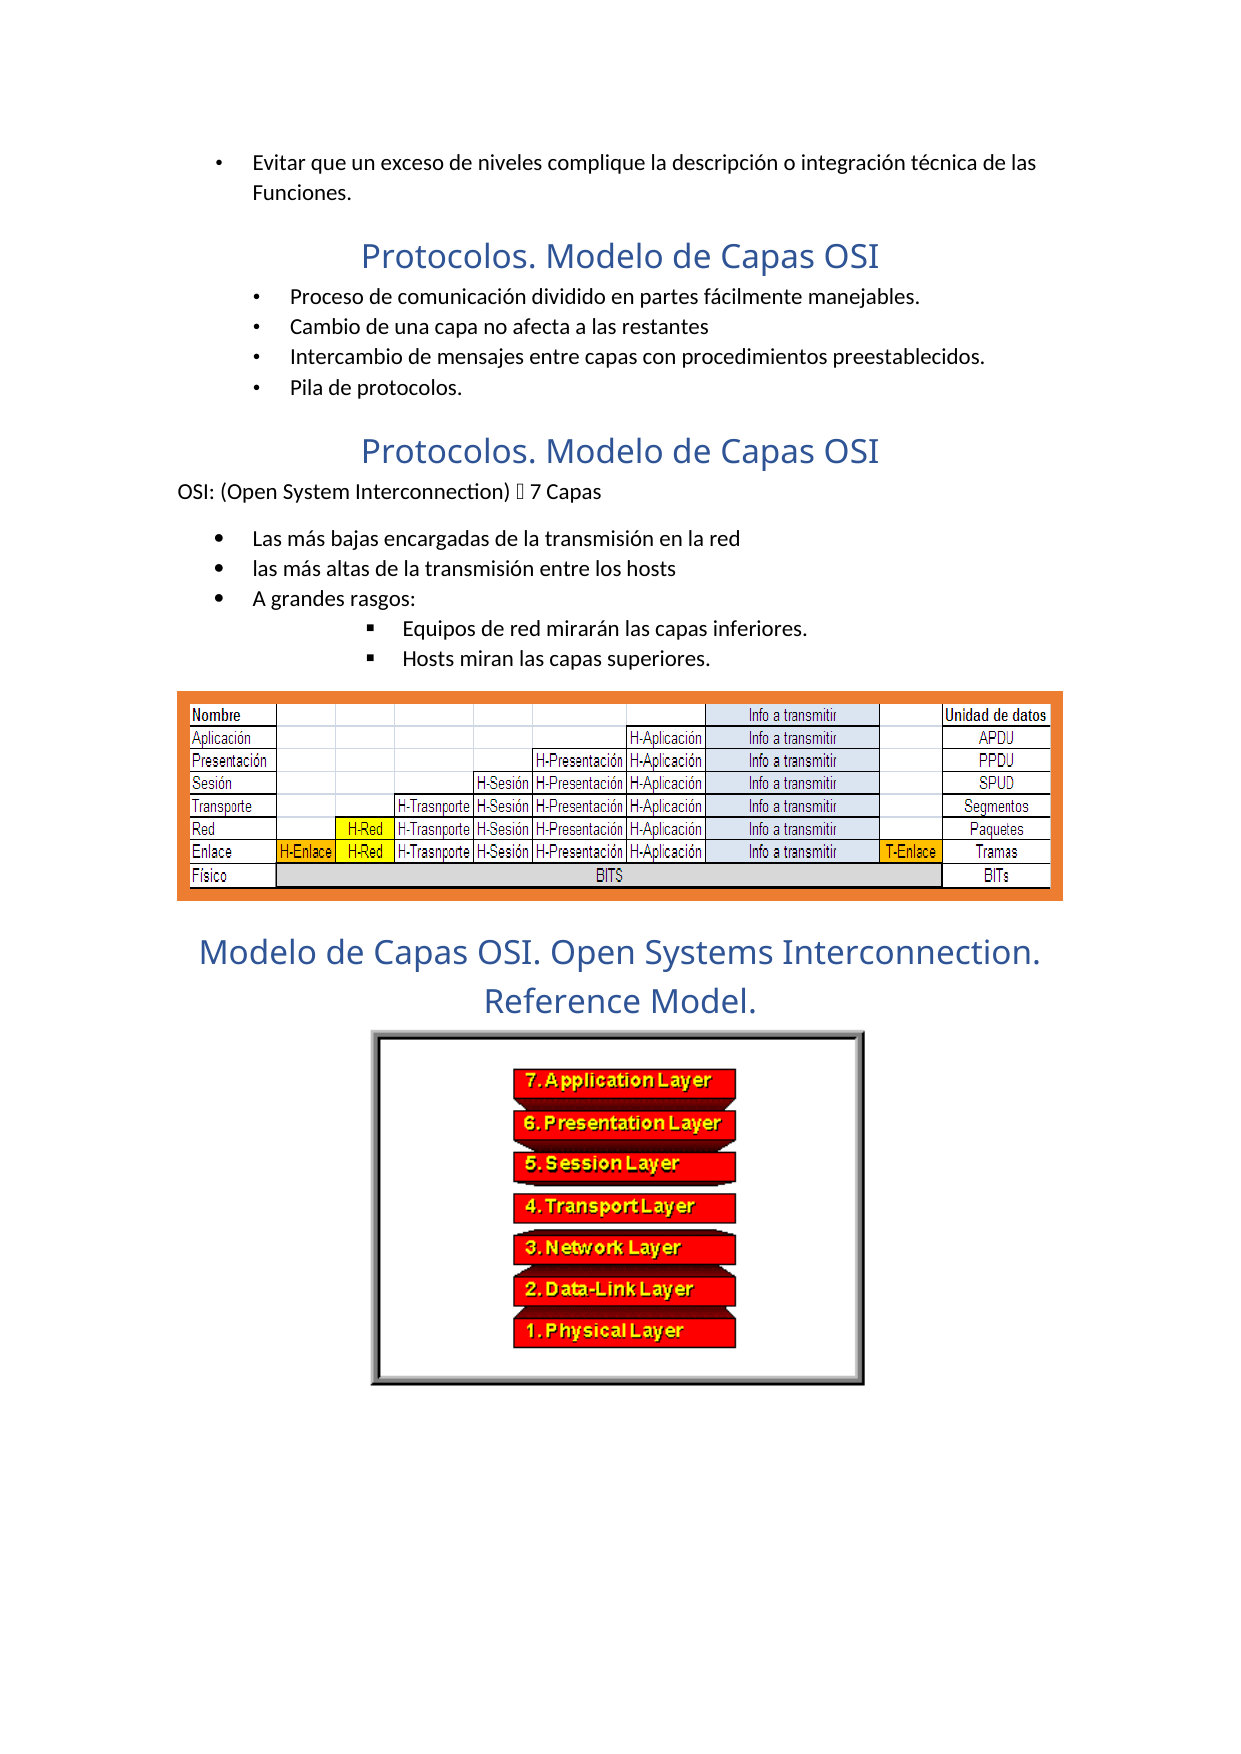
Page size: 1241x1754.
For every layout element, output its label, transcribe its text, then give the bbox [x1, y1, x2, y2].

subtitle Protocolos. Modelo de Capas OSI [177, 428, 1063, 473]
subtitle Modelo de Capas OSI. Open Systems Interconnection. Reference Model. [177, 929, 1063, 1023]
picture [364, 1026, 876, 1394]
list Evitar que un exceso de niveles complique la descripción o integración técnica de las Funciones. [215, 148, 1063, 206]
list Pila de protocolos. [252, 373, 1063, 401]
picture [190, 704, 1051, 889]
list Cambio de una capa no afecta a las restantes [252, 312, 1063, 340]
list Intercambio de mensajes entre capas con procedimientos preestablecidos. [252, 342, 1063, 370]
list Las más bajas encargadas de la transmisión en la red [215, 524, 1063, 552]
list Hosts miran las capas superiores. [365, 644, 1063, 672]
list Proceso de comunicación dividido en partes fácilmente manejables. [252, 282, 1063, 310]
list A grandes rasgos: [215, 584, 1063, 612]
text OSI: (Open System Interconnection) 7 Capas [177, 477, 1063, 505]
list Equipos de red mirarán las capas inferiores. [365, 614, 1063, 642]
subtitle Protocolos. Modelo de Capas OSI [177, 233, 1063, 278]
list las más altas de la transmisión entre los hosts [215, 554, 1063, 582]
